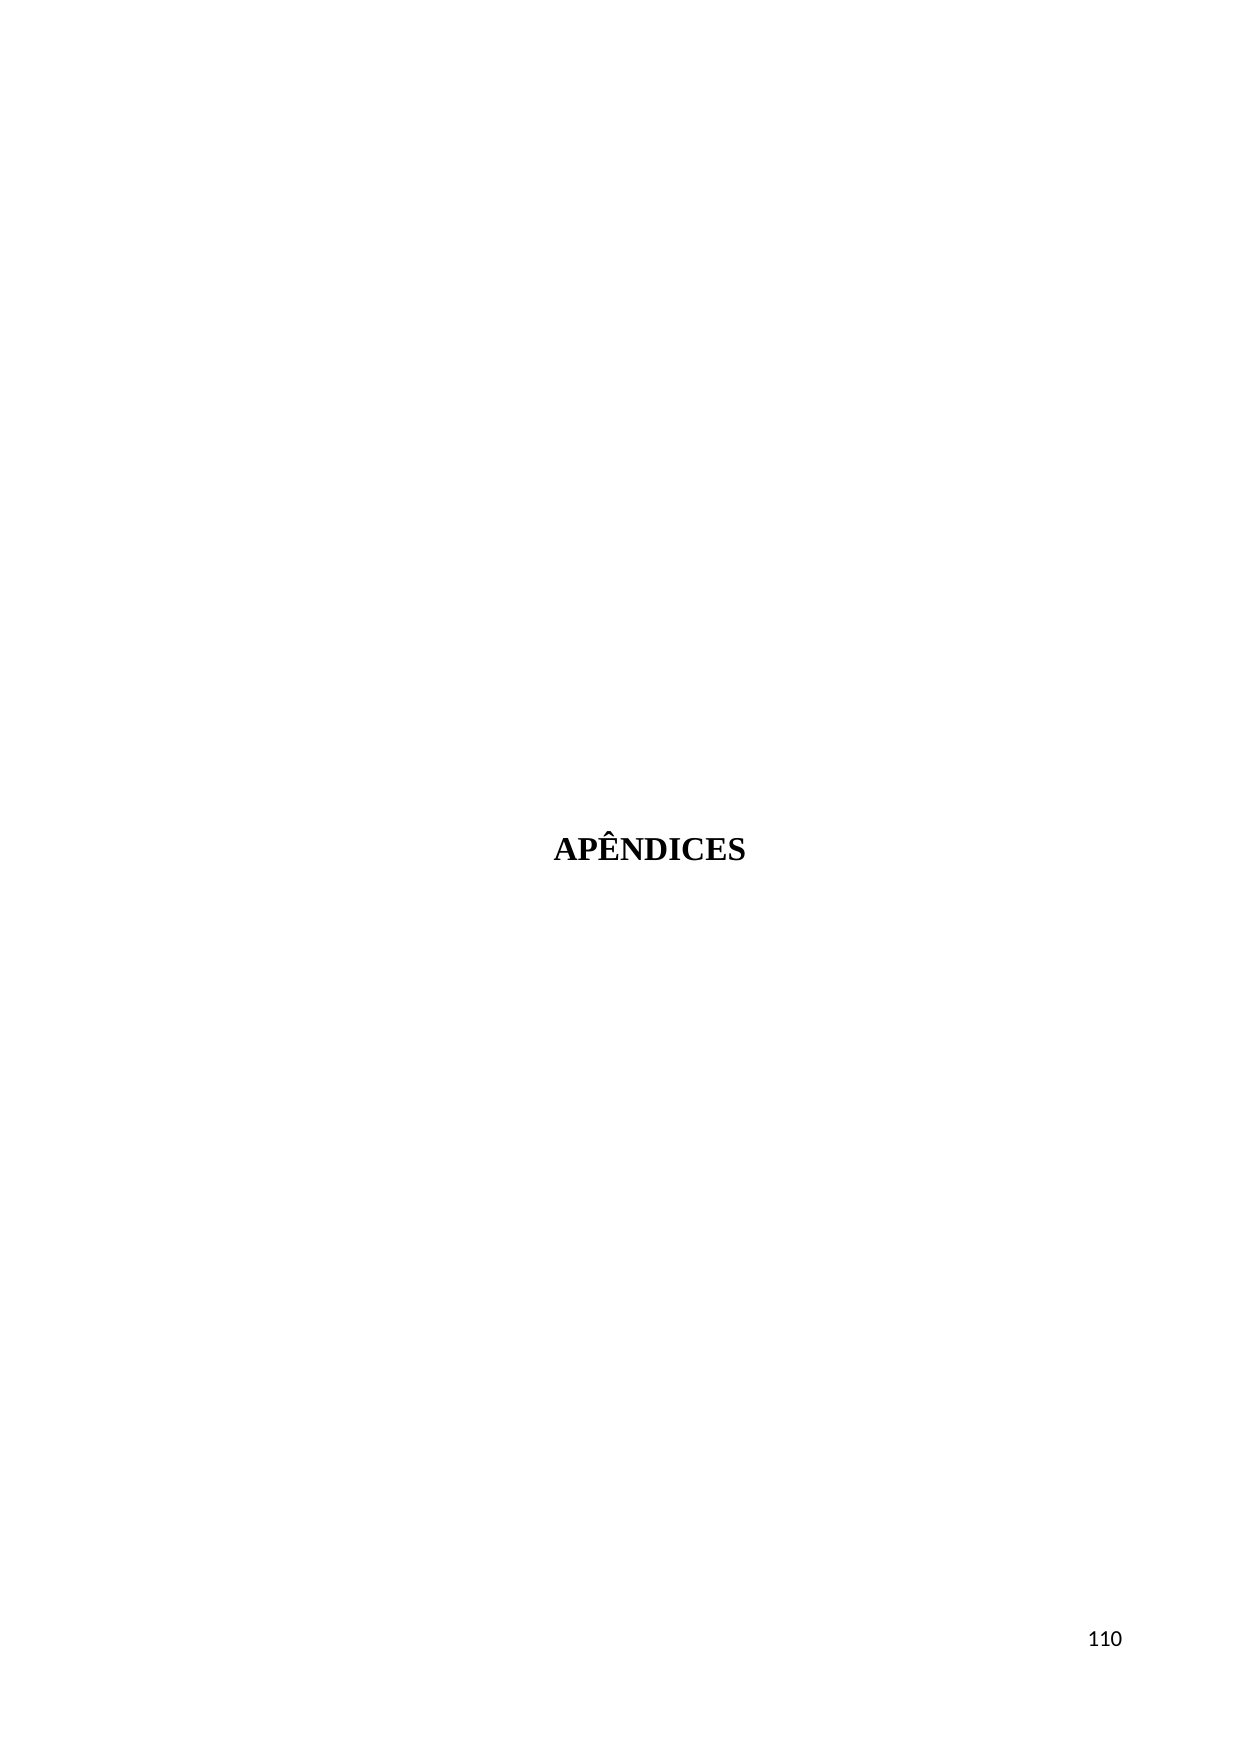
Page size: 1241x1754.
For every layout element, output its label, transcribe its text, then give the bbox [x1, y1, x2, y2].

text APÊNDICES [177, 829, 1122, 867]
